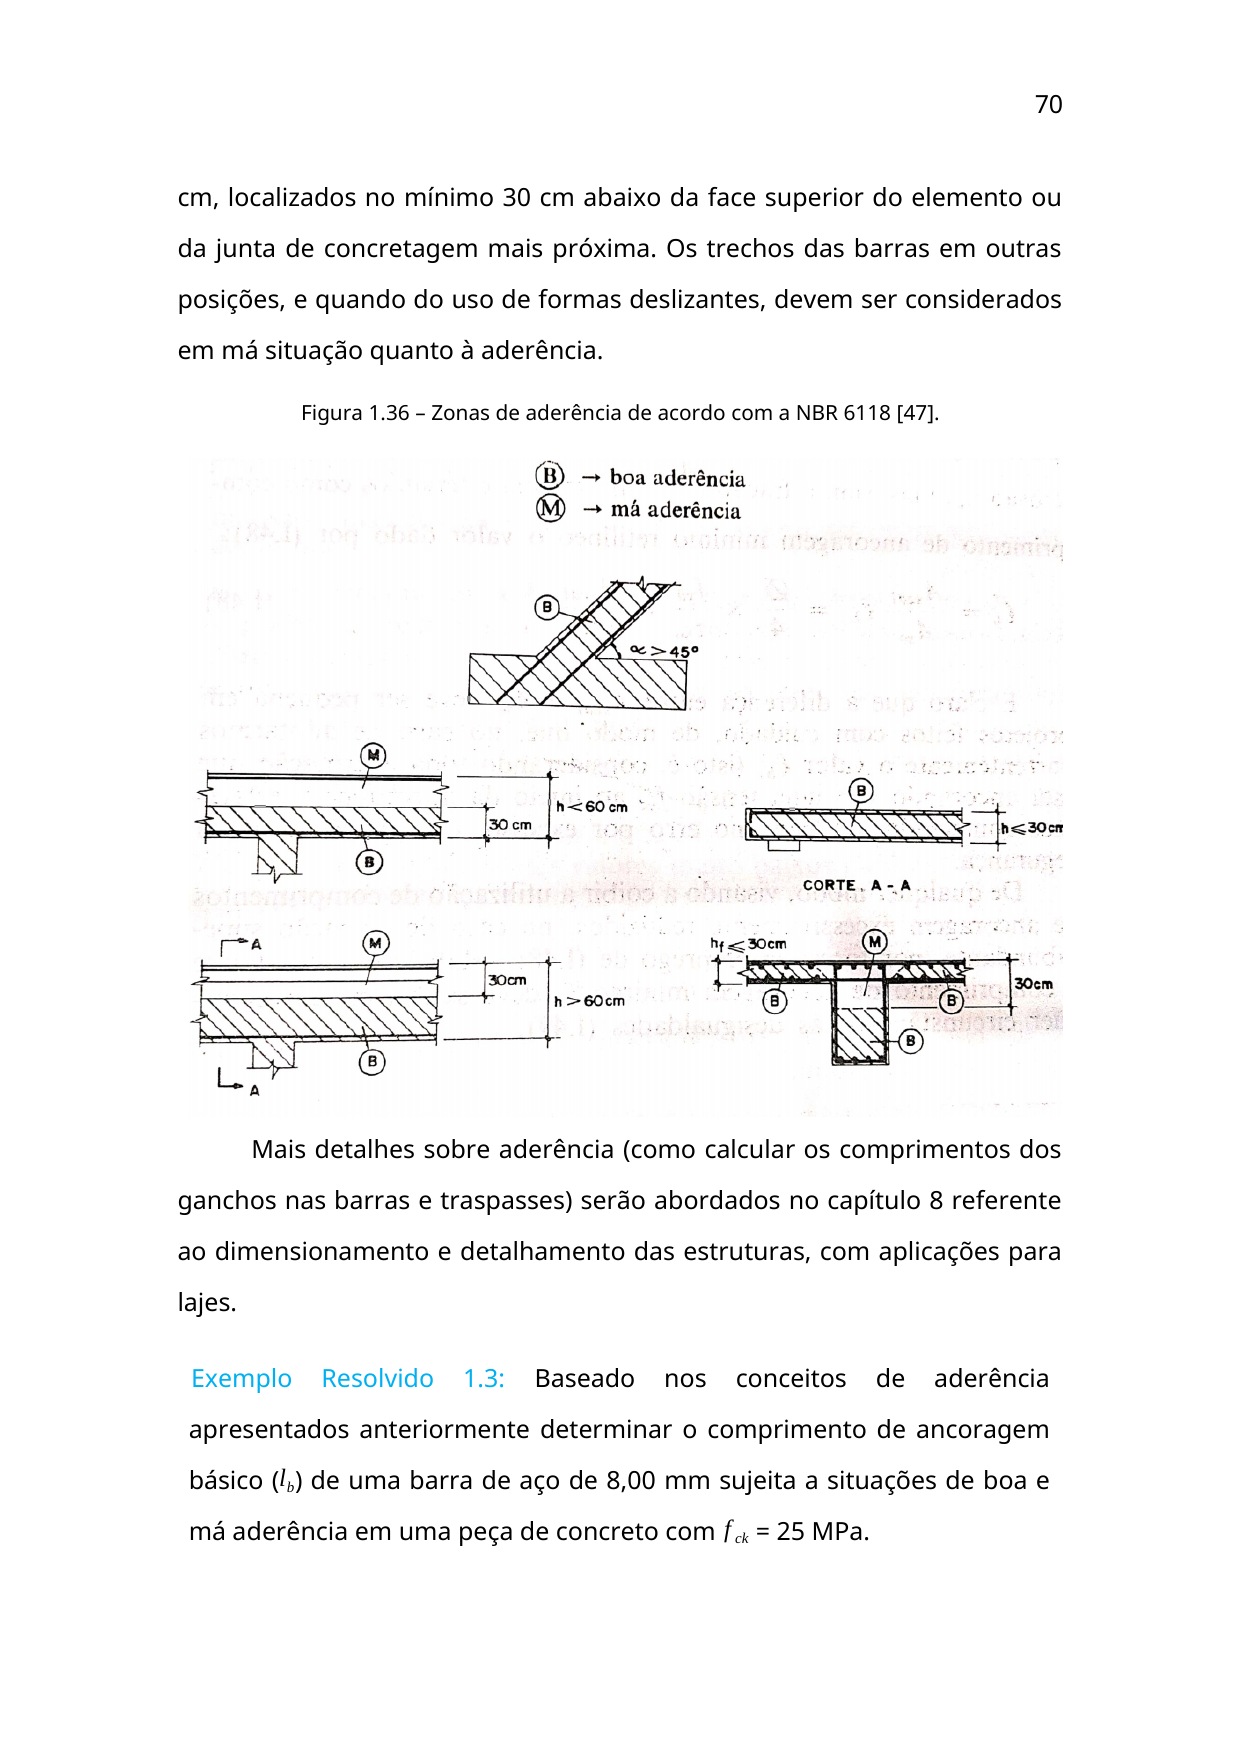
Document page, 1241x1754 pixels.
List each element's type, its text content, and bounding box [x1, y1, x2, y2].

text Mais detalhes sobre aderência (como calcular os comprimentos dos ganchos nas barras e traspasses) serão abordados no capítulo 8 referente ao dimensionamento e detalhamento das estruturas, com aplicações para lajes. [177, 1132, 1063, 1319]
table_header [177, 1348, 1062, 1575]
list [177, 179, 1063, 367]
table_cell [177, 445, 1063, 1119]
picture [188, 446, 1063, 1117]
table_header Figura 1.36 – Zonas de aderência de acordo com a NBR 6118 [47]. [177, 396, 1063, 445]
